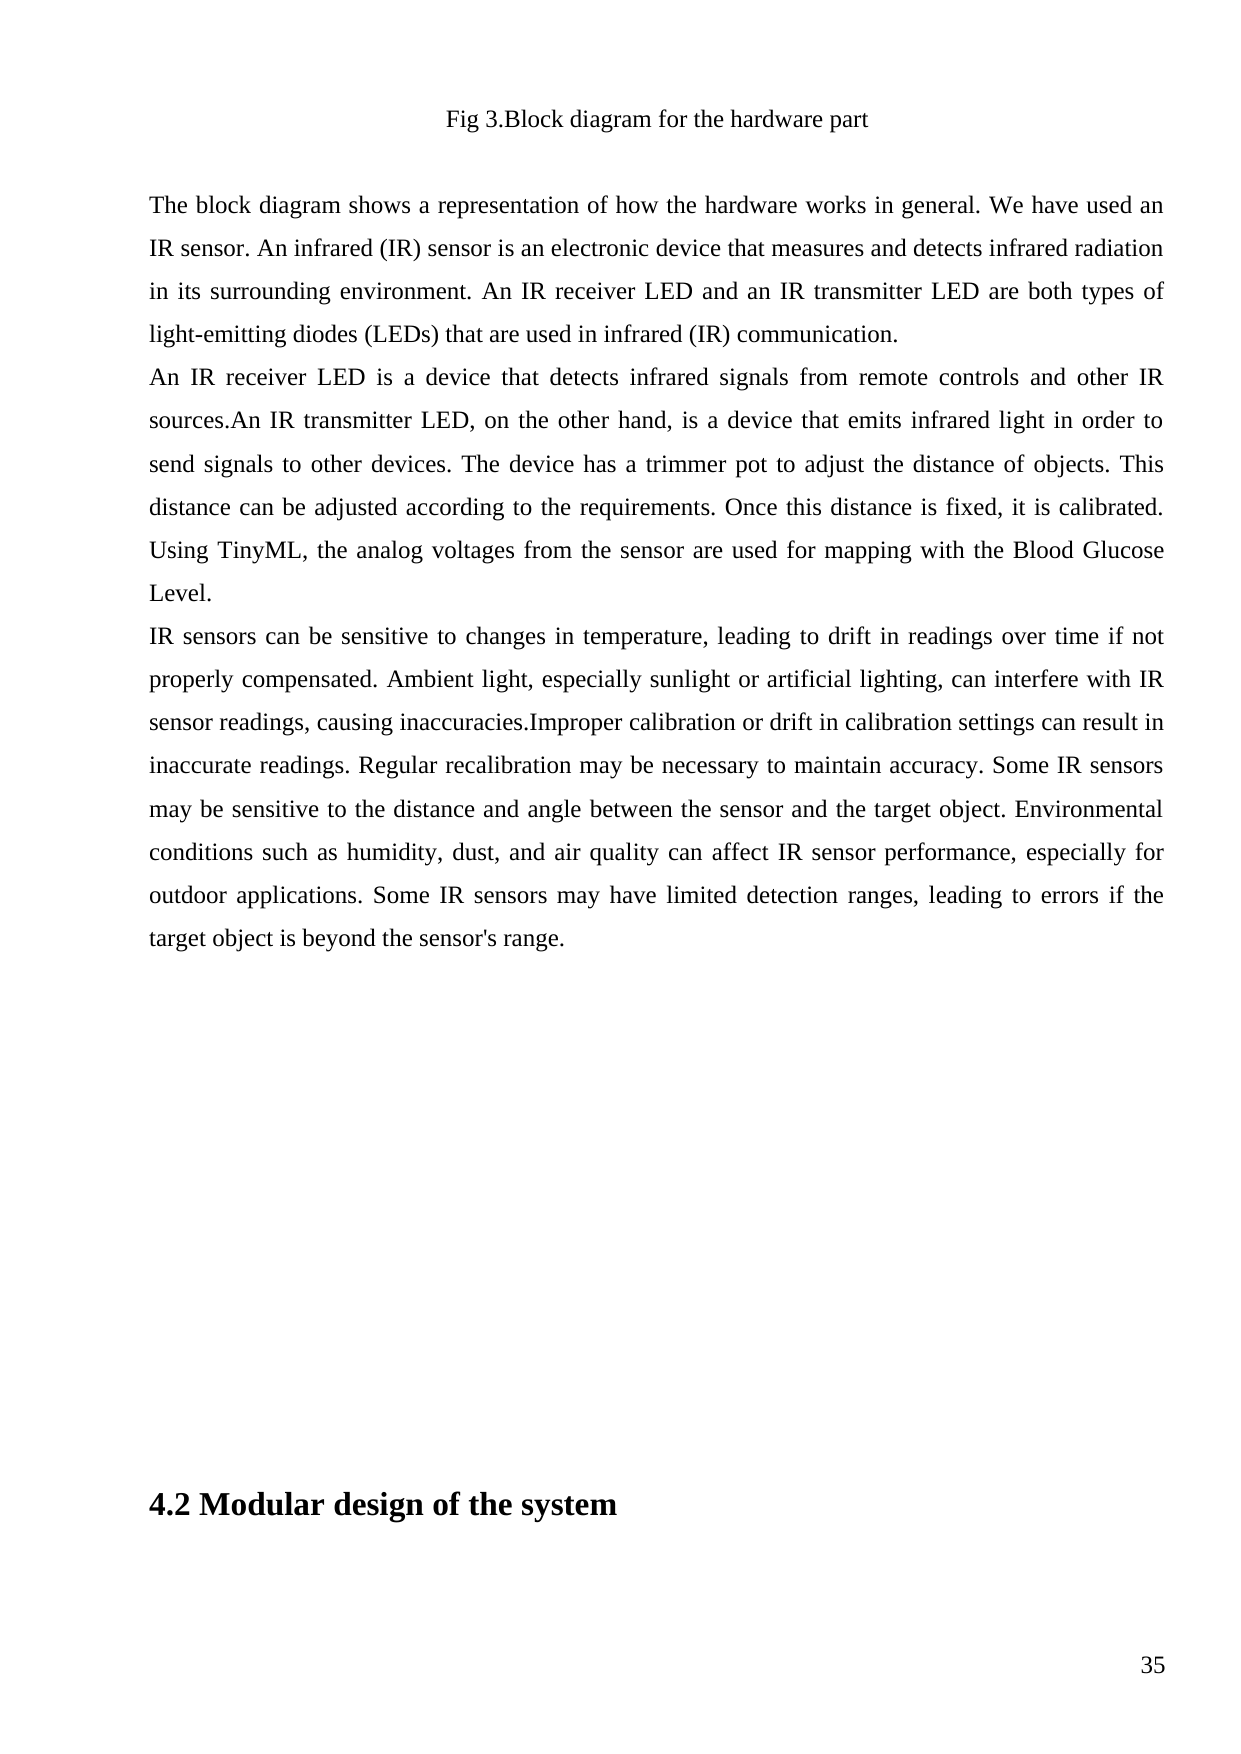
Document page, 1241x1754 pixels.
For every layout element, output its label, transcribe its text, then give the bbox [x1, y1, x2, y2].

text IR sensors can be sensitive to changes in temperature, leading to drift in readings over time if not properly compensated. Ambient light, especially sunlight or artificial lighting, can interfere with IR sensor readings, causing inaccuracies.Improper calibration or drift in calibration settings can result in inaccurate readings. Regular recalibration may be necessary to maintain accuracy. Some IR sensors may be sensitive to the distance and angle between the sensor and the target object. Environmental conditions such as humidity, dust, and air quality can affect IR sensor performance, especially for outdoor applications. Some IR sensors may have limited detection ranges, leading to errors if the target object is beyond the sensor's range. [149, 621, 1165, 952]
text 4.2 Modular design of the system [149, 1484, 1165, 1522]
text The block diagram shows a representation of how the hardware works in general. We have used an IR sensor. An infrared (IR) sensor is an electronic device that measures and detects infrared radiation in its surrounding environment. An IR receiver LED and an IR transmitter LED are both types of light-emitting diodes (LEDs) that are used in infrared (IR) communication. [149, 190, 1165, 348]
text Fig 3.Block diagram for the hardware part [149, 104, 1165, 132]
text An IR receiver LED is a device that detects infrared signals from remote controls and other IR sources.An IR transmitter LED, on the other hand, is a device that emits infrared light in order to send signals to other devices. The device has a trimmer pot to adjust the distance of objects. This distance can be adjusted according to the requirements. Once this distance is fixed, it is calibrated. Using TinyML, the analog voltages from the sensor are used for mapping with the Blood Glucose Level. [149, 362, 1165, 607]
